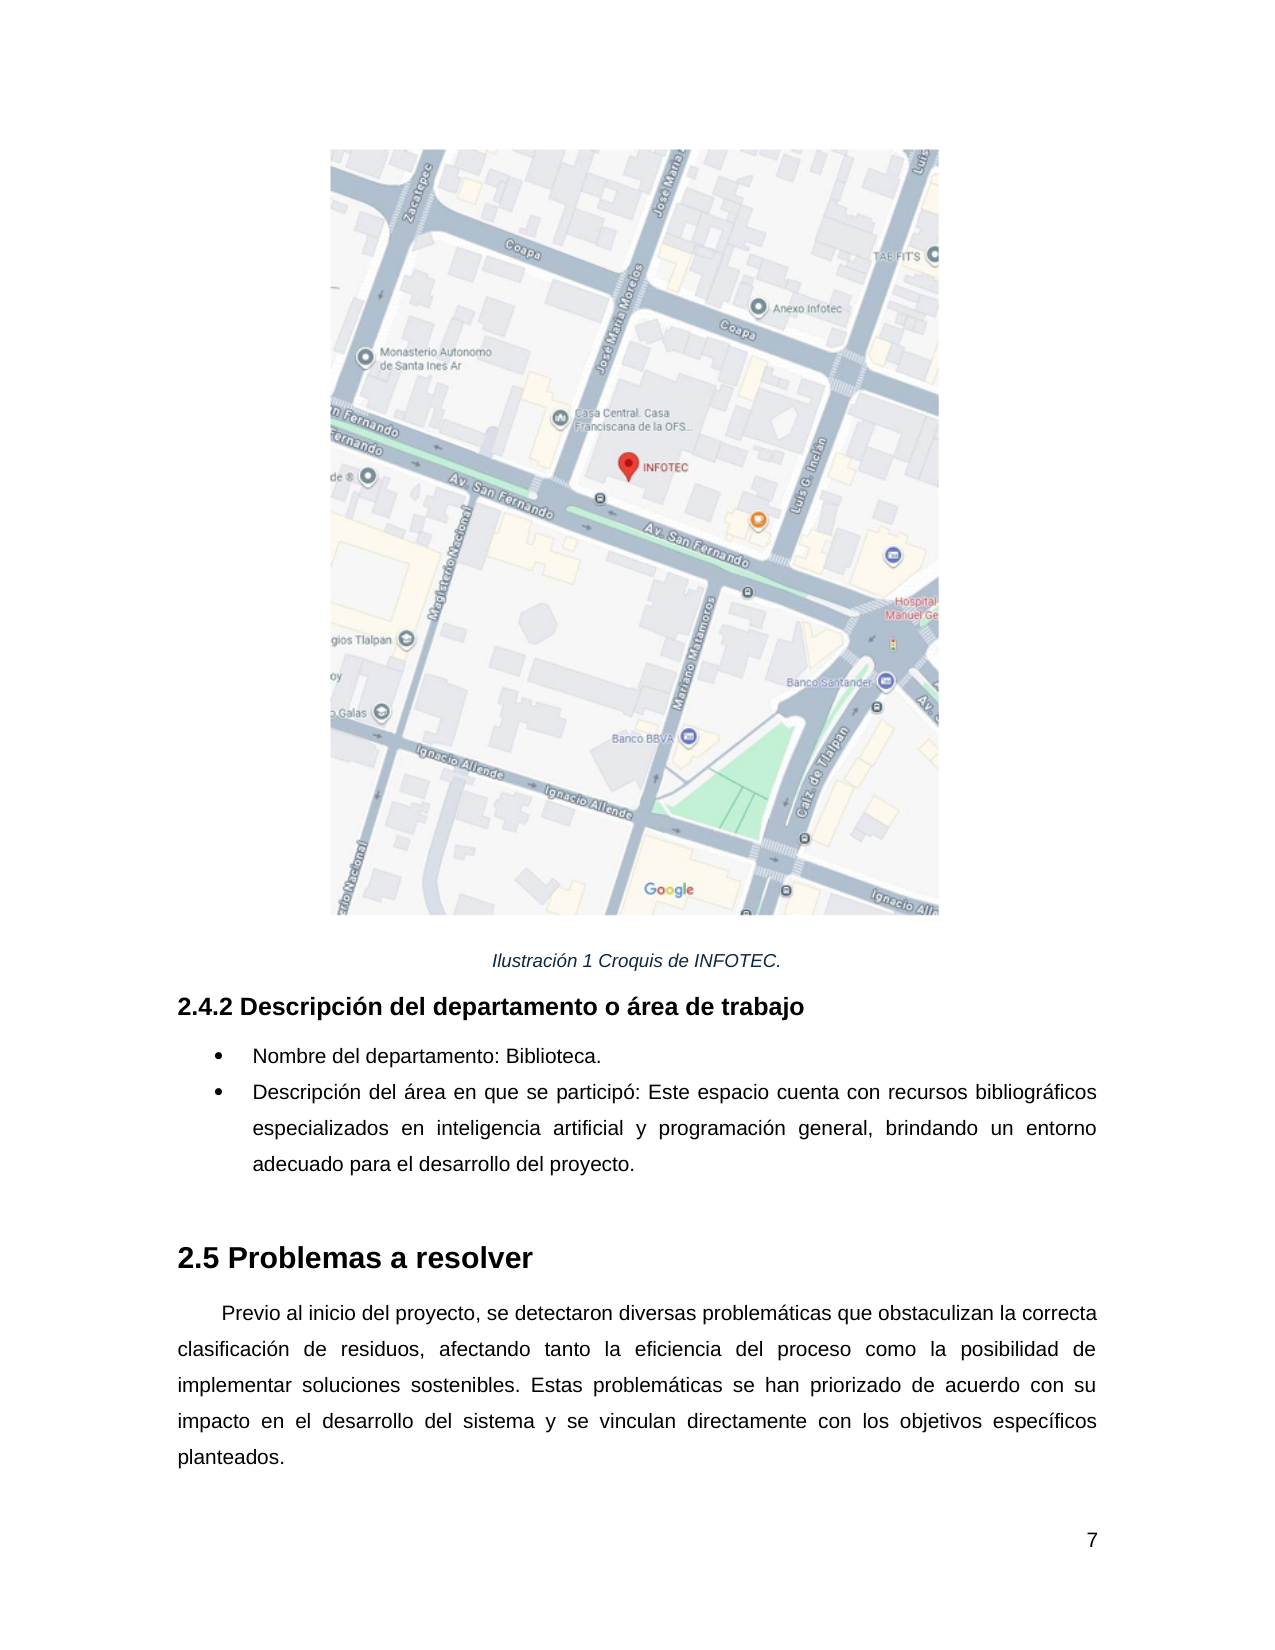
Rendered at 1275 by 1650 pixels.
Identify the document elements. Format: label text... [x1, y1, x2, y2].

picture [328, 147, 947, 922]
list Descripción del área en que se participó: Este espacio cuenta con recursos bibliográficos especializados en inteligencia artificial y programación general, brindando un entorno adecuado para el desarrollo del proyecto. [215, 1080, 1098, 1176]
text Ilustración 1 Croquis de INFOTEC. [177, 950, 1098, 971]
text 2.4.2 Descripción del departamento o área de trabajo [177, 992, 1098, 1021]
text Previo al inicio del proyecto, se detectaron diversas problemáticas que obstaculizan la correcta clasificación de residuos, afectando tanto la eficiencia del proceso como la posibilidad de implementar soluciones sostenibles. Estas problemáticas se han priorizado de acuerdo con su impacto en el desarrollo del sistema y se vinculan directamente con los objetivos específicos planteados. [177, 1301, 1098, 1468]
text 2.5 Problemas a resolver [177, 1240, 1098, 1275]
list Nombre del departamento: Biblioteca. [215, 1044, 1098, 1068]
